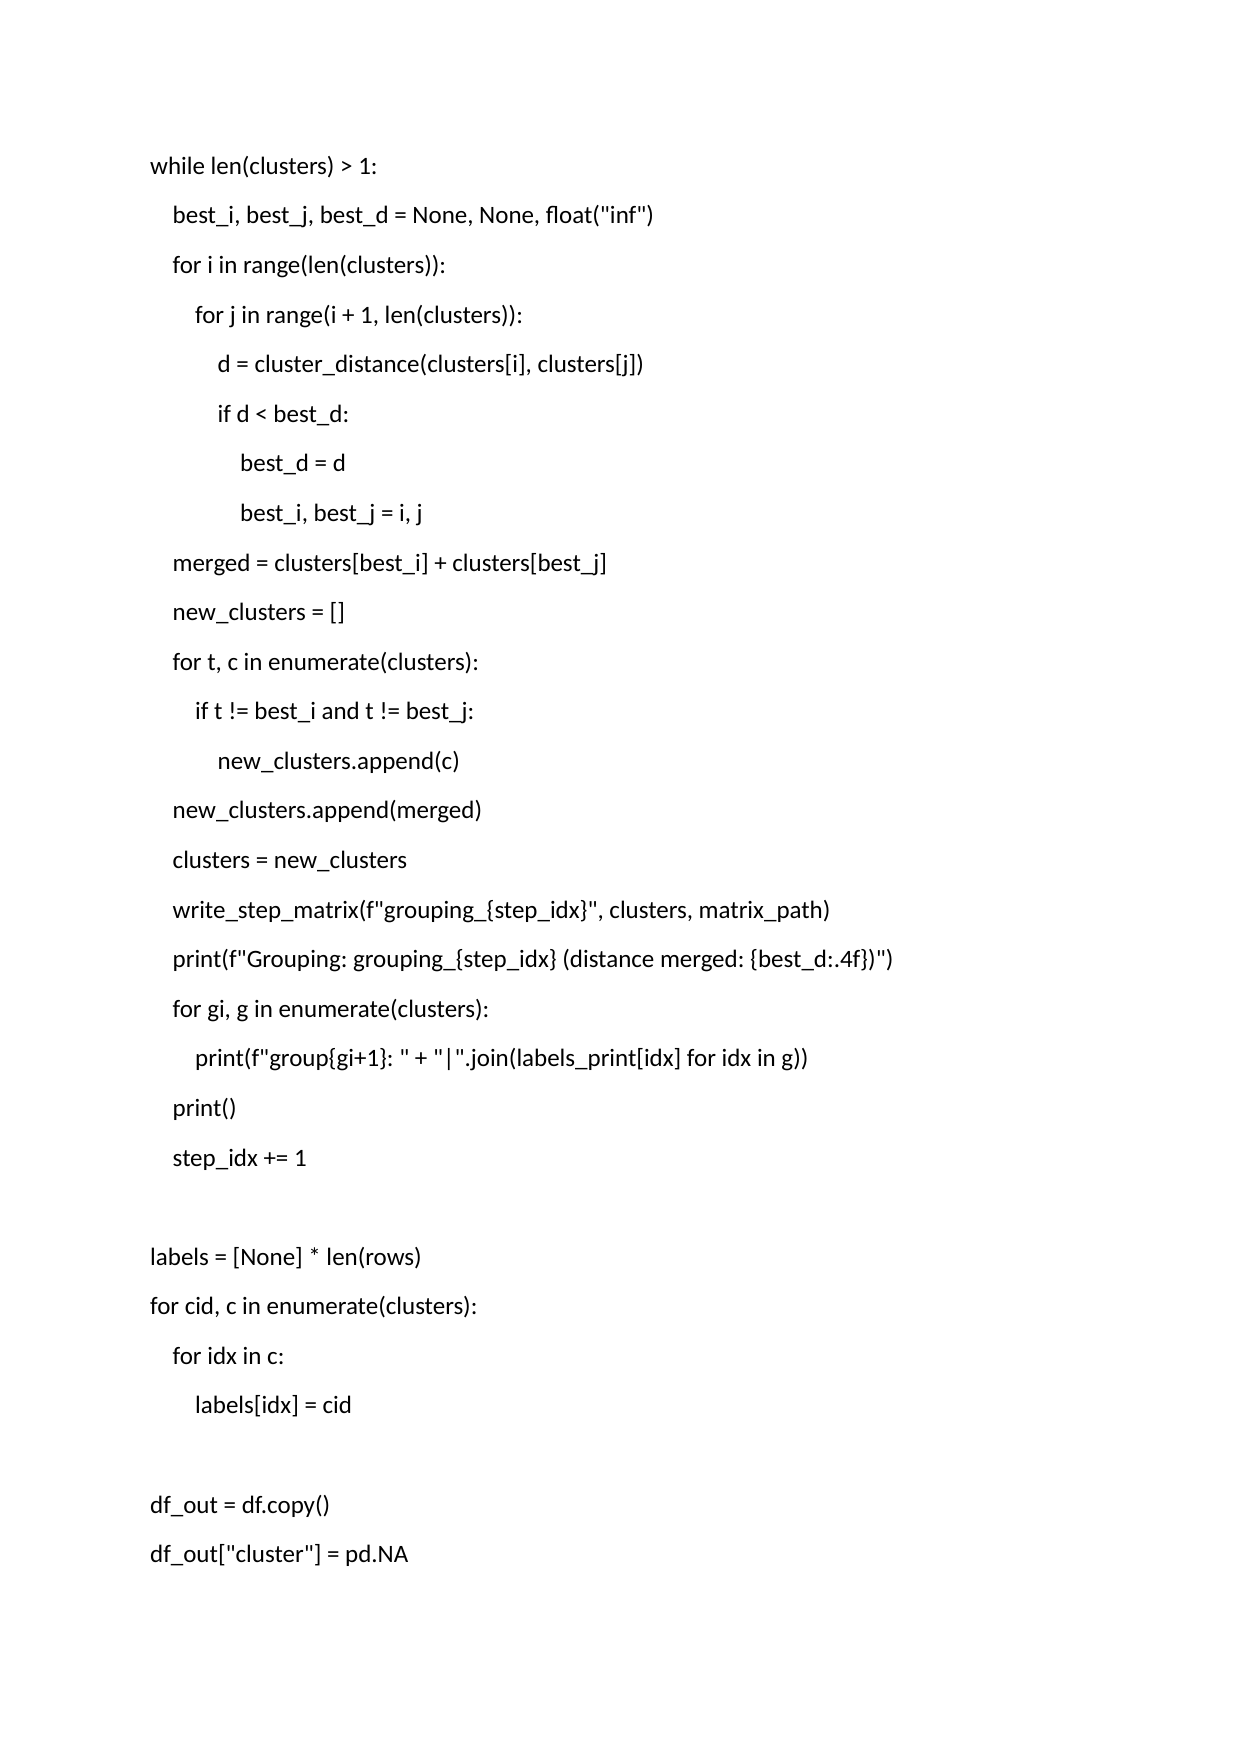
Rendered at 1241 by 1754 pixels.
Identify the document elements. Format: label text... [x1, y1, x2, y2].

text for i in range(len(clusters)): [150, 249, 1090, 280]
text new_clusters = [] [150, 596, 1090, 627]
text labels = [None] * len(rows) [150, 1241, 1090, 1271]
text if t != best_i and t != best_j: [150, 695, 1090, 726]
text df_out["cluster"] = pd.NA [150, 1538, 1090, 1569]
text for cid, c in enumerate(clusters): [150, 1290, 1090, 1321]
text best_i, best_j, best_d = None, None, float("inf") [150, 199, 1090, 230]
text for j in range(i + 1, len(clusters)): [150, 299, 1090, 329]
text for t, c in enumerate(clusters): [150, 646, 1090, 676]
text print() [150, 1092, 1090, 1123]
text for idx in c: [150, 1340, 1090, 1371]
text print(f"group{gi+1}: " + "|".join(labels_print[idx] for idx in g)) [150, 1042, 1090, 1073]
text while len(clusters) > 1: [150, 150, 1090, 181]
text if d < best_d: [150, 398, 1090, 428]
text for gi, g in enumerate(clusters): [150, 993, 1090, 1023]
text merged = clusters[best_i] + clusters[best_j] [150, 547, 1090, 577]
text step_idx += 1 [150, 1142, 1090, 1172]
text d = cluster_distance(clusters[i], clusters[j]) [150, 348, 1090, 379]
text df_out = df.copy() [150, 1489, 1090, 1519]
text new_clusters.append(c) [150, 745, 1090, 776]
text write_step_matrix(f"grouping_{step_idx}", clusters, matrix_path) [150, 894, 1090, 924]
text labels[idx] = cid [150, 1389, 1090, 1420]
text new_clusters.append(merged) [150, 794, 1090, 825]
text best_i, best_j = i, j [150, 497, 1090, 528]
text best_d = d [150, 447, 1090, 478]
text print(f"Grouping: grouping_{step_idx} (distance merged: {best_d:.4f})") [150, 943, 1090, 974]
text clusters = new_clusters [150, 844, 1090, 875]
